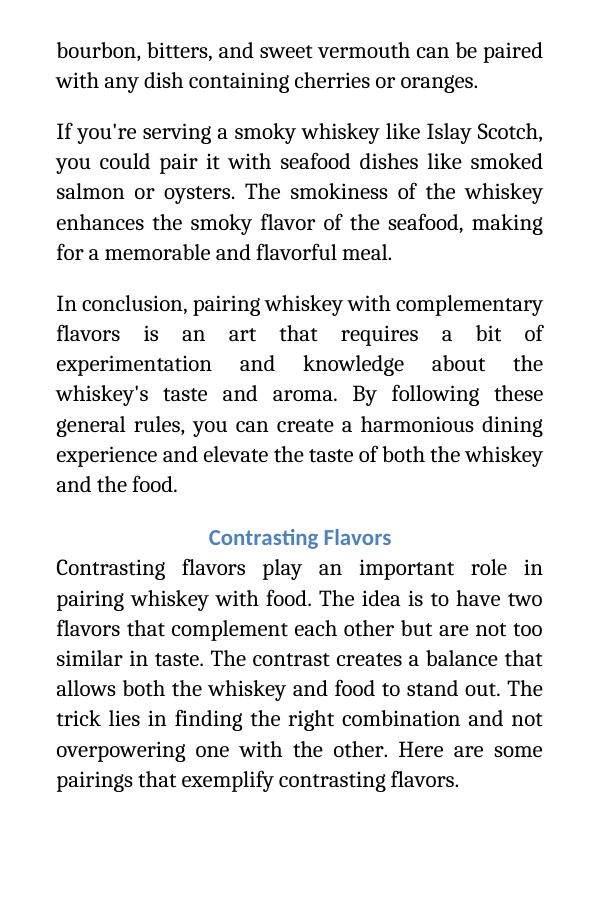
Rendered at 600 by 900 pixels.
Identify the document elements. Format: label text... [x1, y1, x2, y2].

text Contrasting flavors play an important role in pairing whiskey with food. The idea is to have two flavors that complement each other but are not too similar in taste. The contrast creates a balance that allows both the whiskey and food to stand out. The trick lies in finding the right combination and not overpowering one with the other. Here are some pairings that exemplify contrasting flavors. [56, 555, 544, 793]
subtitle Contrasting Flavors [56, 523, 544, 551]
text If you're serving a smoky whiskey like Islay Scotch, you could pair it with seafood dishes like smoked salmon or oysters. The smokiness of the whiskey enhances the smoky flavor of the seafood, making for a memorable and flavorful meal. [56, 119, 544, 266]
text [56, 37, 544, 94]
text In conclusion, pairing whiskey with complementary flavors is an art that requires a bit of experimentation and knowledge about the whiskey's taste and aroma. By following these general rules, you can create a harmonious dining experience and elevate the taste of both the whiskey and the food. [56, 291, 544, 498]
